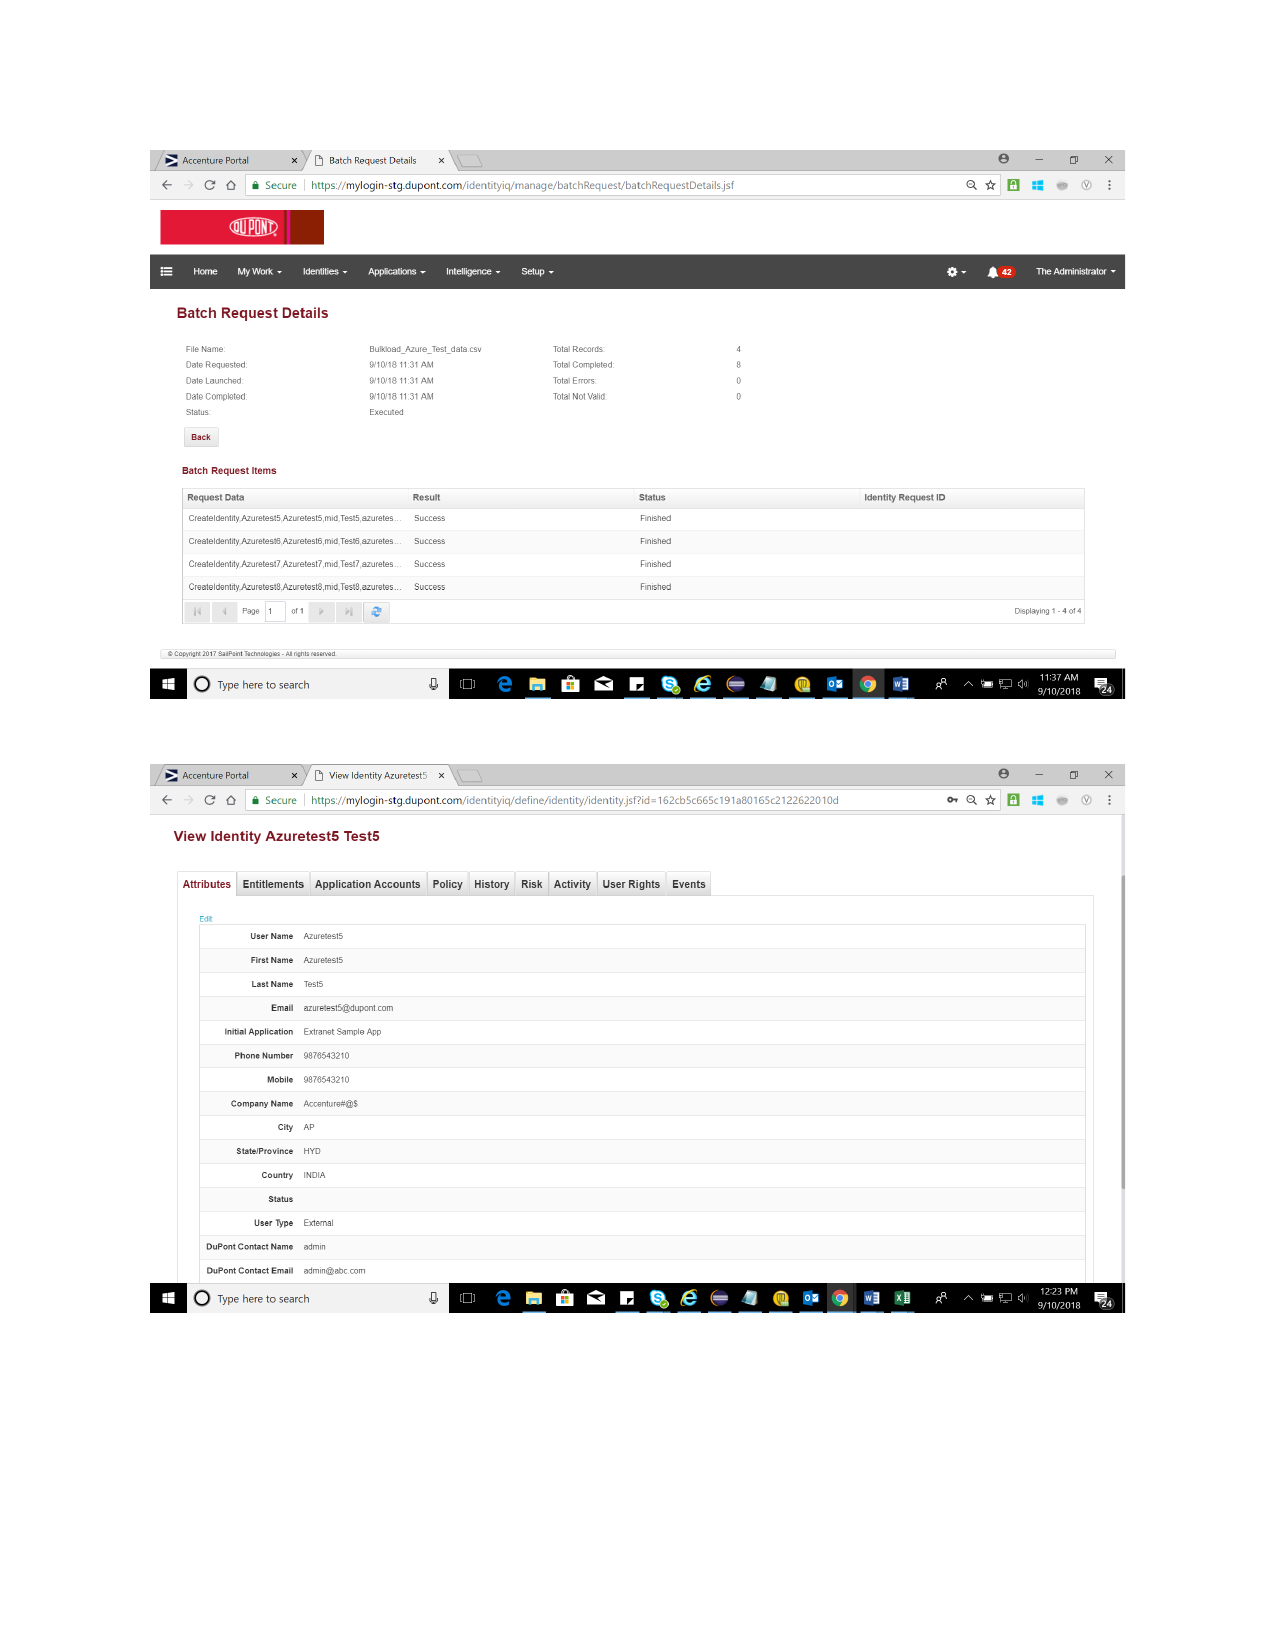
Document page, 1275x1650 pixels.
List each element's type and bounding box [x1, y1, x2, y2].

picture [150, 150, 1125, 699]
picture [150, 764, 1125, 1313]
